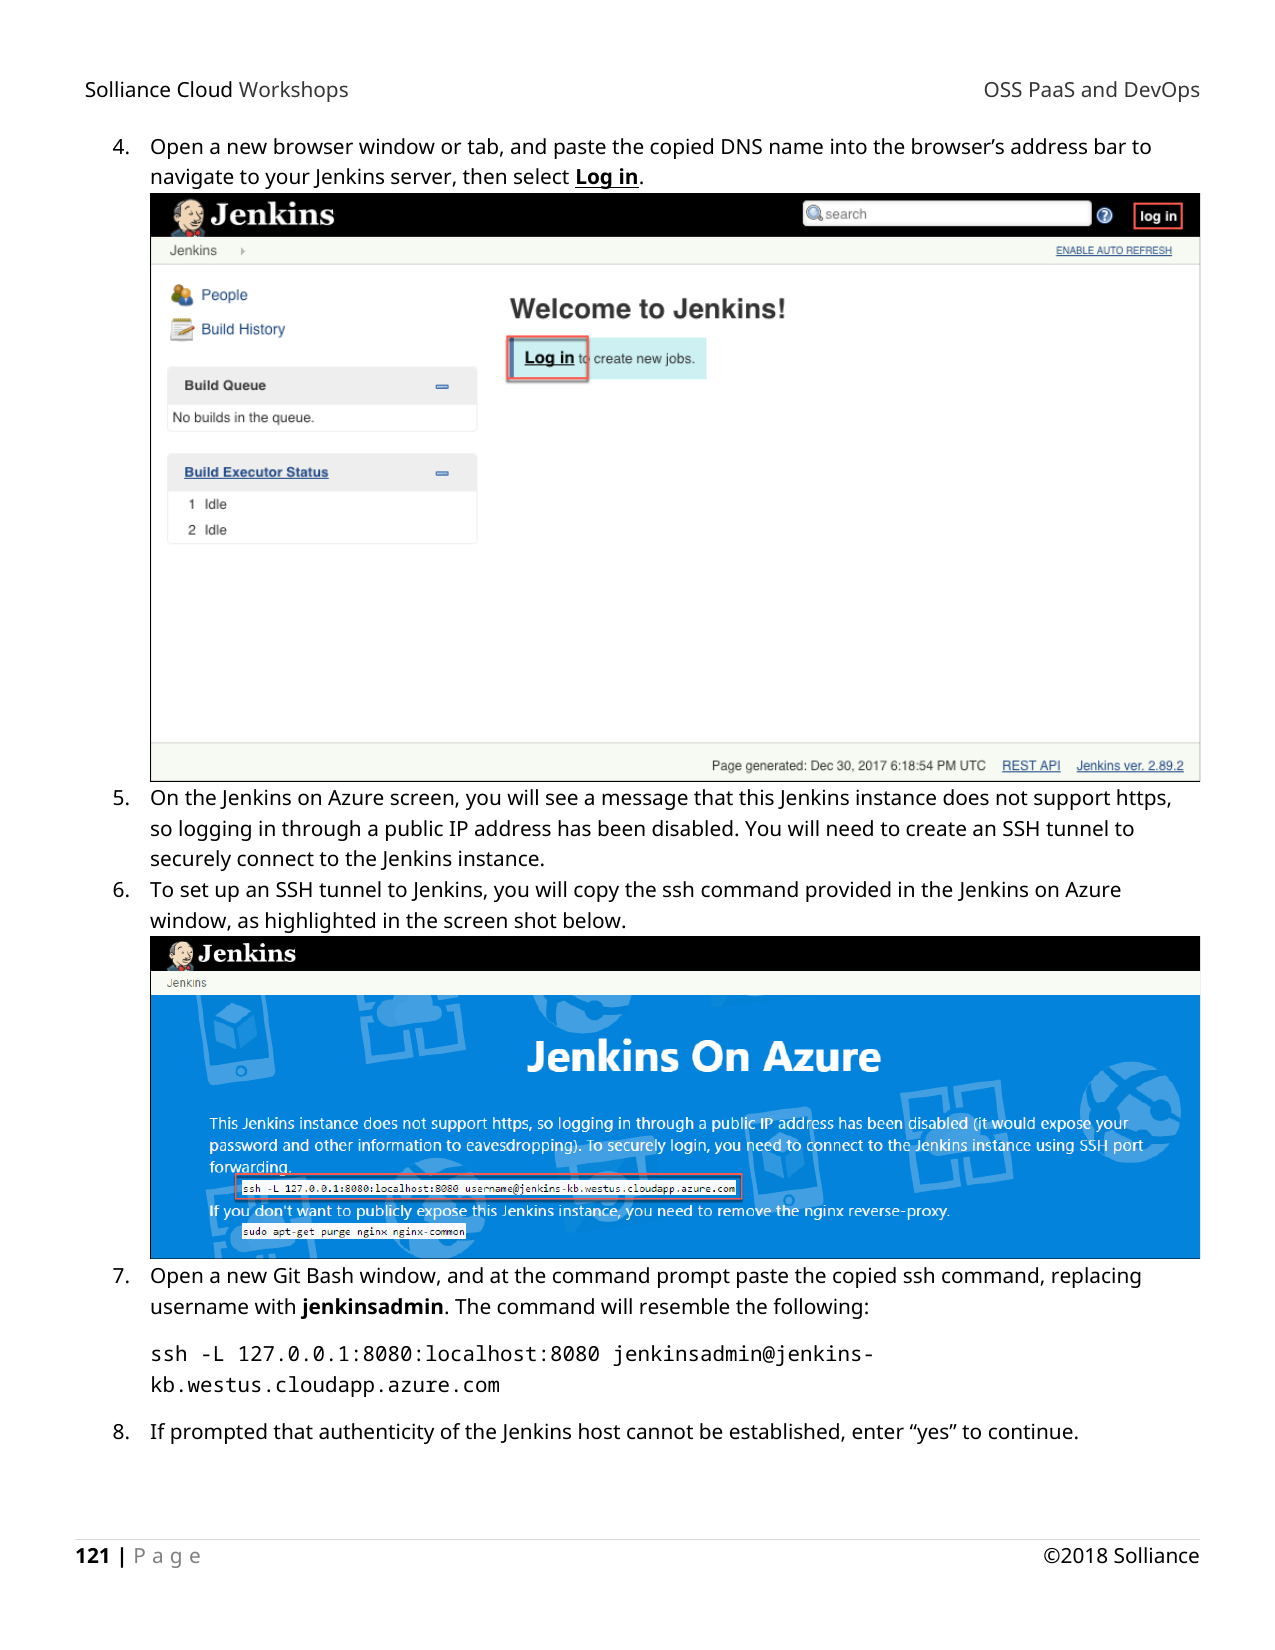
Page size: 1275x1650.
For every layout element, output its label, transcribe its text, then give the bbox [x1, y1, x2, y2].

text ssh -L 127.0.0.1:8080:localhost:8080 jenkinsadmin@jenkins-kb.westus.cloudapp.azure.com [150, 1339, 1200, 1398]
list If prompted that authenticity of the Jenkins host cannot be established, enter “yes” to continue. [112, 1417, 1200, 1445]
picture [150, 936, 1200, 1259]
list On the Jenkins on Azure screen, you will see a message that this Jenkins instance does not support https, so logging in through a public IP address has been disabled. You will need to create an SSH tunnel to securely connect to the Jenkins instance. [112, 783, 1200, 873]
list Open a new Git Bash window, and at the command prompt paste the copied ssh command, replacing username with jenkinsadmin. The command will resemble the following: [112, 1261, 1200, 1320]
picture [150, 193, 1200, 782]
